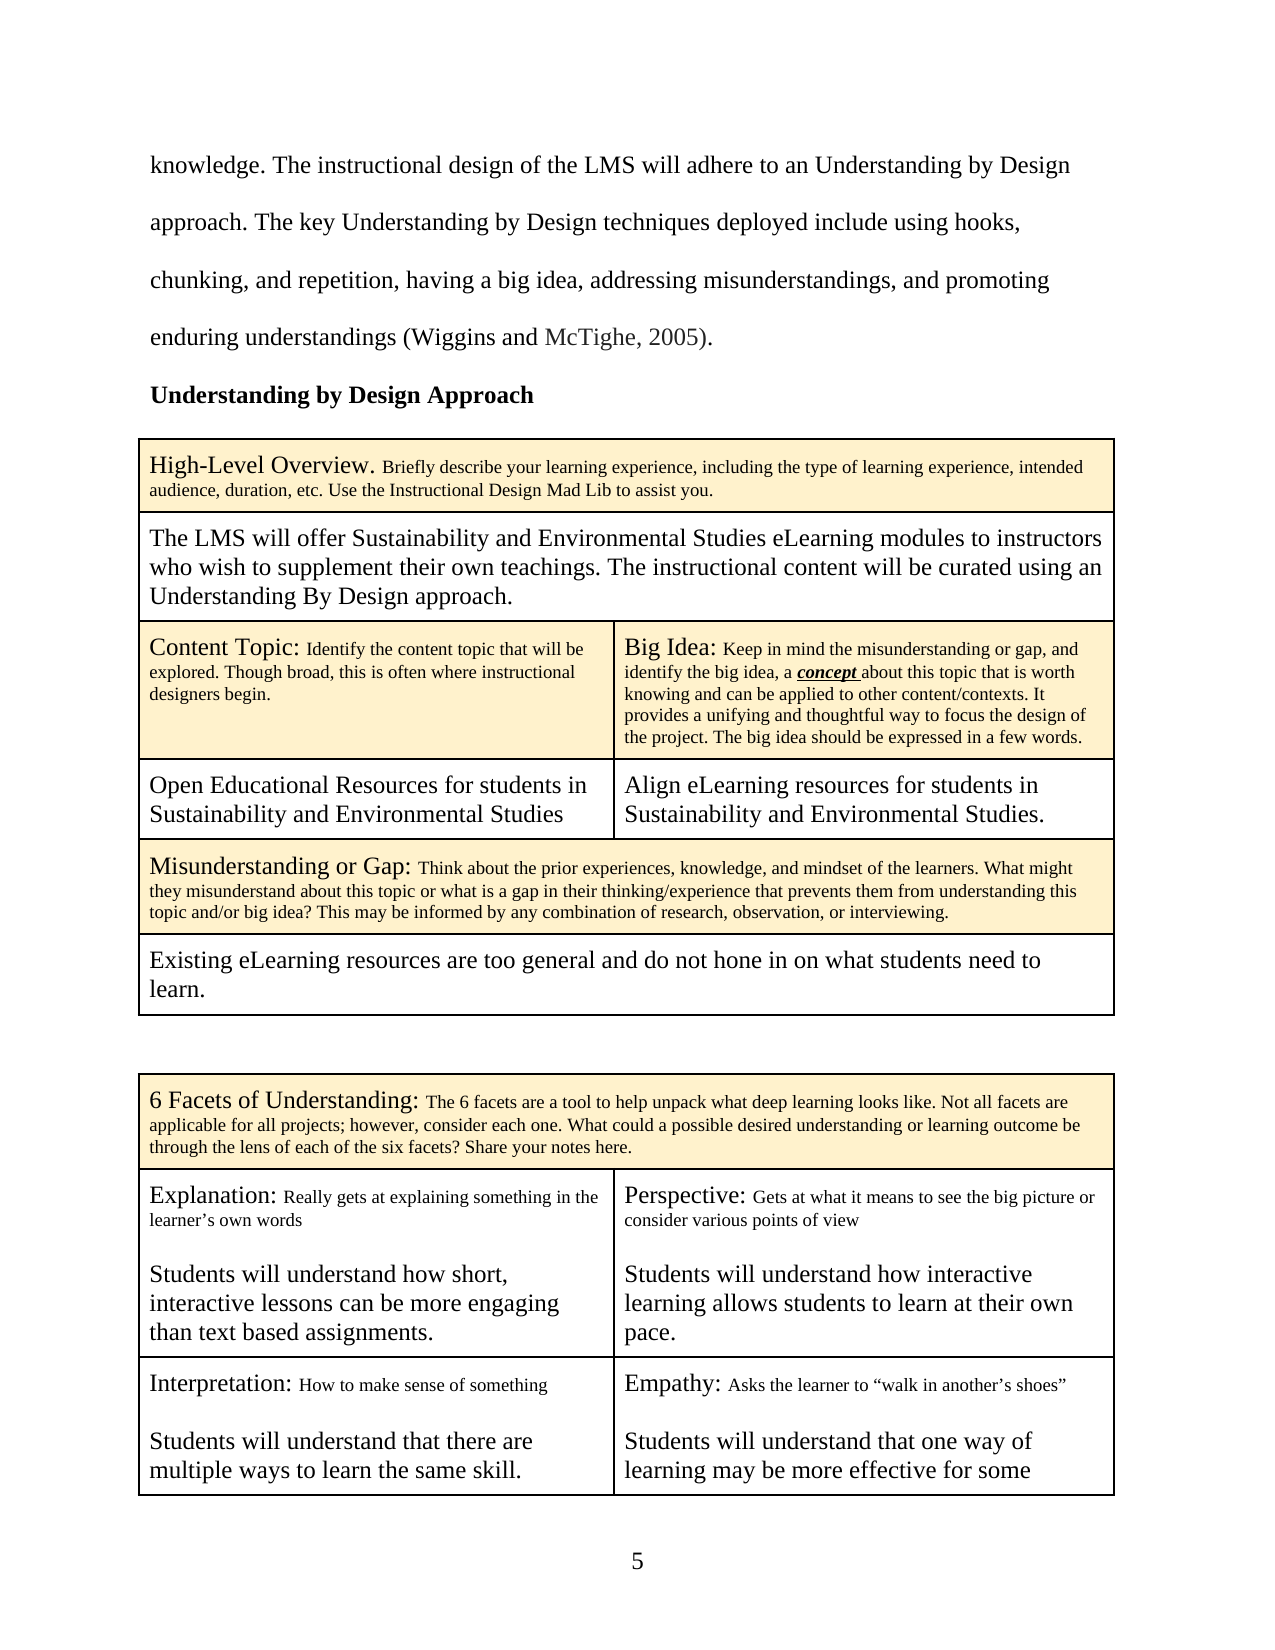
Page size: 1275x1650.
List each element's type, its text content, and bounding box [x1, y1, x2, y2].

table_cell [615, 1358, 1113, 1494]
table_cell Explanation: Really gets at explaining something in the learner’s own words Students will understand how short, interactive lessons can be more engaging than text based assignments. [140, 1170, 613, 1356]
table_cell Misunderstanding or Gap: Think about the prior experiences, knowledge, and mindset of the learners. What might they misunderstand about this topic or what is a gap in their thinking/experience that prevents them from understanding this topic and/or big idea? This may be informed by any combination of research, observation, or interviewing. [140, 840, 1113, 933]
table_cell Perspective: Gets at what it means to see the big picture or consider various points of view Students will understand how interactive learning allows students to learn at their own pace. [615, 1170, 1113, 1356]
table_cell Align eLearning resources for students in Sustainability and Environmental Studies. [615, 760, 1113, 838]
table_header High-Level Overview. Briefly describe your learning experience, including the type of learning experience, intended audience, duration, etc. Use the Instructional Design Mad Lib to assist you. [140, 440, 1113, 511]
table_cell Open Educational Resources for students in Sustainability and Environmental Studies [140, 760, 613, 838]
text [150, 150, 1125, 351]
table_cell Existing eLearning resources are too general and do not hone in on what students need to learn. [140, 935, 1113, 1013]
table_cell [140, 1358, 613, 1494]
table_header 6 Facets of Understanding: The 6 facets are a tool to help unpack what deep learning looks like. Not all facets are applicable for all projects; however, consider each one. What could a possible desired understanding or learning outcome be through the lens of each of the six facets? Share your notes here. [140, 1075, 1113, 1168]
table_cell Content Topic: Identify the content topic that will be explored. Though broad, this is often where instructional designers begin. [140, 622, 613, 758]
table_cell The LMS will offer Sustainability and Environmental Studies eLearning modules to instructors who wish to supplement their own teachings. The instructional content will be curated using an Understanding By Design approach. [140, 513, 1113, 620]
text Understanding by Design Approach [150, 380, 1125, 409]
table_cell Big Idea: Keep in mind the misunderstanding or gap, and identify the big idea, a concept about this topic that is worth knowing and can be applied to other content/contexts. It provides a unifying and thoughtful way to focus the design of the project. The big idea should be expressed in a few words. [615, 622, 1113, 758]
